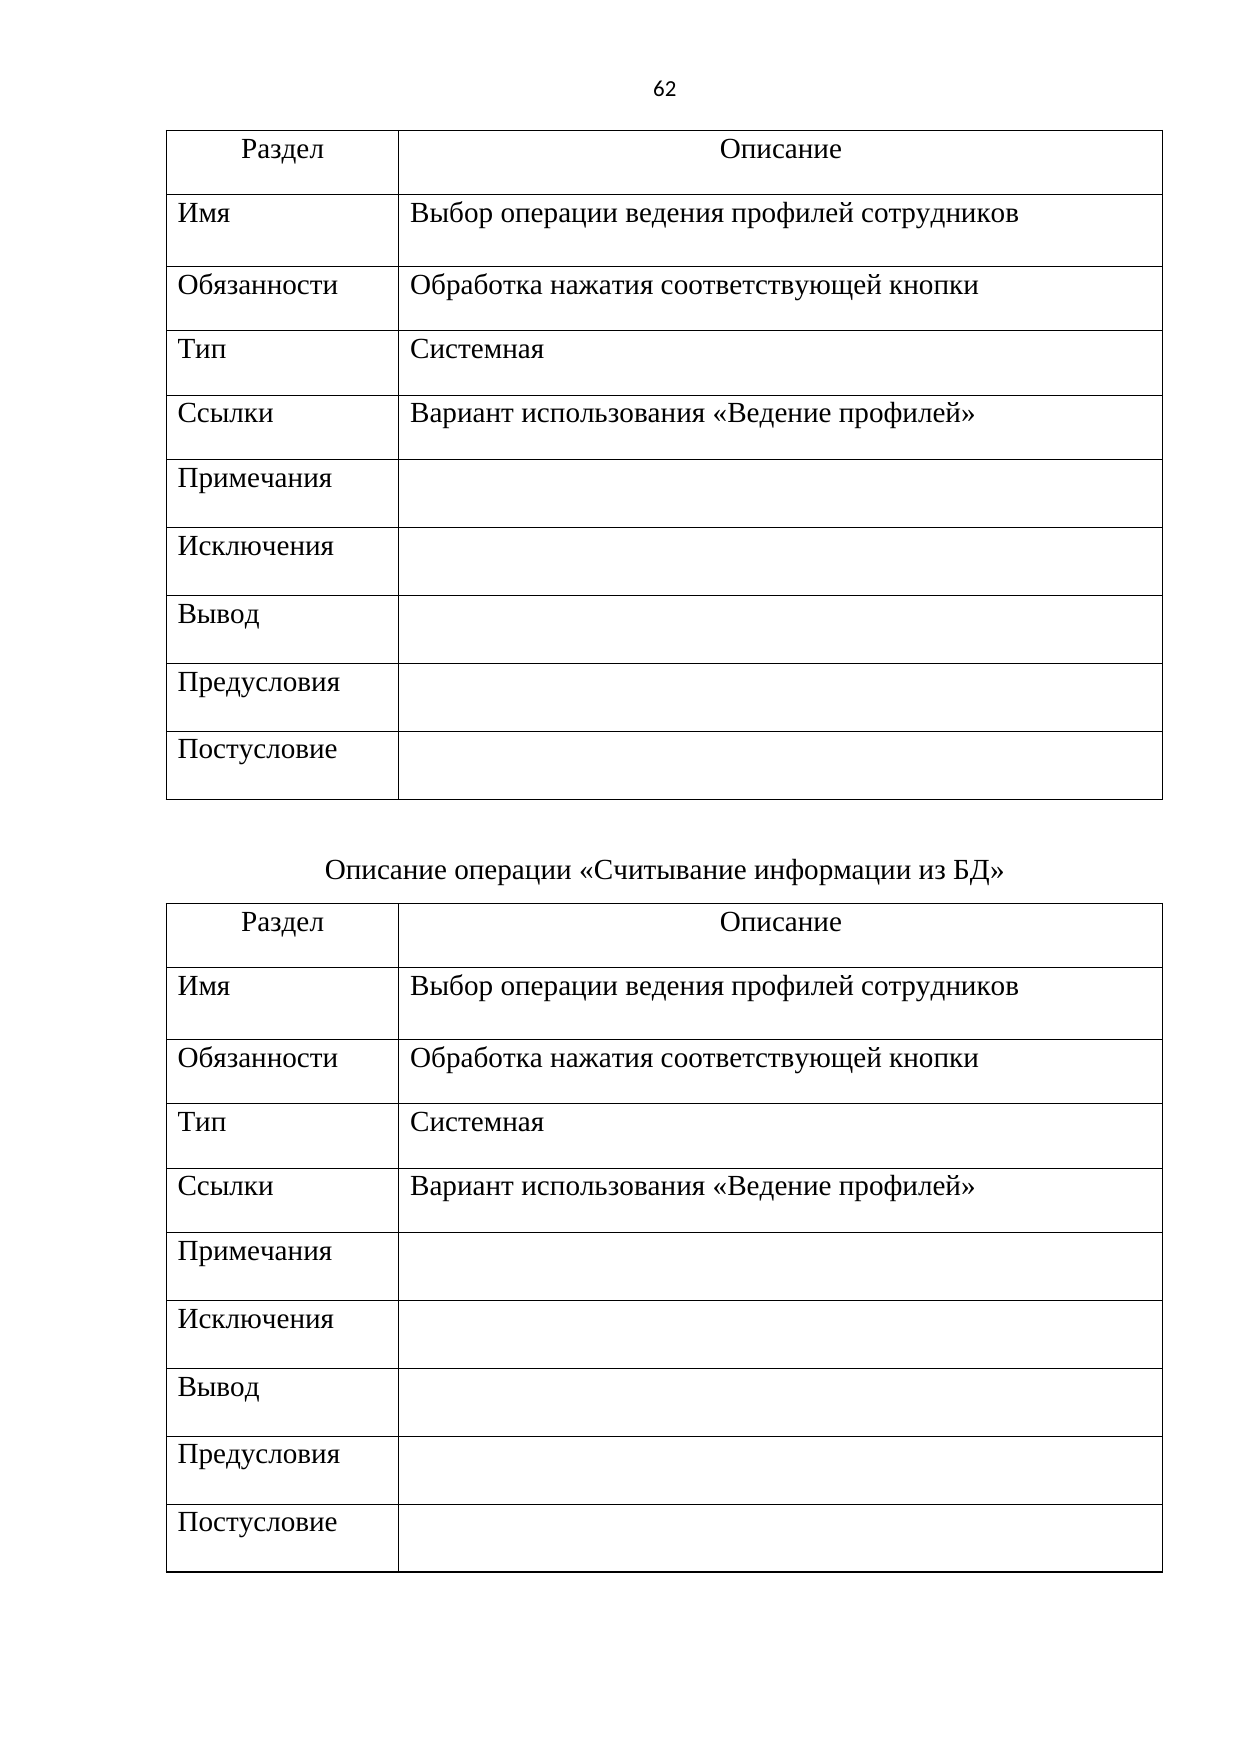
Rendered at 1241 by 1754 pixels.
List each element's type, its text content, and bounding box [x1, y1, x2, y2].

table_cell Тип [167, 331, 398, 394]
table_cell [399, 1437, 1162, 1503]
table_cell Системная [399, 331, 1162, 394]
table_cell [399, 664, 1162, 731]
table_cell [399, 1505, 1162, 1571]
table_cell Имя [167, 968, 398, 1039]
table_cell Тип [167, 1104, 398, 1167]
table_cell [399, 1233, 1162, 1300]
table_cell Ссылки [167, 1169, 398, 1232]
table_cell Обработка нажатия соответствующей кнопки [399, 1040, 1162, 1103]
table_cell [399, 528, 1162, 595]
table_header Раздел [167, 904, 398, 967]
table_cell Системная [399, 1104, 1162, 1167]
table_cell Обязанности [167, 1040, 398, 1103]
table_header Раздел [167, 131, 398, 194]
table_cell Примечания [167, 460, 398, 527]
table_cell [399, 1369, 1162, 1436]
table_cell Вариант использования «Ведение профилей» [399, 396, 1162, 459]
table_cell Ссылки [167, 396, 398, 459]
table_cell Вывод [167, 596, 398, 663]
table_cell [399, 732, 1162, 798]
text Описание операции «Считывание информации из БД» [177, 852, 1152, 886]
table_cell Предусловия [167, 664, 398, 731]
table_cell Выбор операции ведения профилей сотрудников [399, 968, 1162, 1039]
table_cell Постусловие [167, 1505, 398, 1571]
table_cell Предусловия [167, 1437, 398, 1503]
table_header Описание [399, 904, 1162, 967]
table_cell Исключения [167, 1301, 398, 1368]
table_cell Примечания [167, 1233, 398, 1300]
table_cell [399, 460, 1162, 527]
table_cell Вывод [167, 1369, 398, 1436]
table_cell Имя [167, 195, 398, 266]
table_cell Постусловие [167, 732, 398, 798]
table_cell [399, 1301, 1162, 1368]
table_cell Выбор операции ведения профилей сотрудников [399, 195, 1162, 266]
table_header Описание [399, 131, 1162, 194]
table_cell Обработка нажатия соответствующей кнопки [399, 267, 1162, 330]
table_cell Вариант использования «Ведение профилей» [399, 1169, 1162, 1232]
table_cell Исключения [167, 528, 398, 595]
table_cell Обязанности [167, 267, 398, 330]
table_cell [399, 596, 1162, 663]
